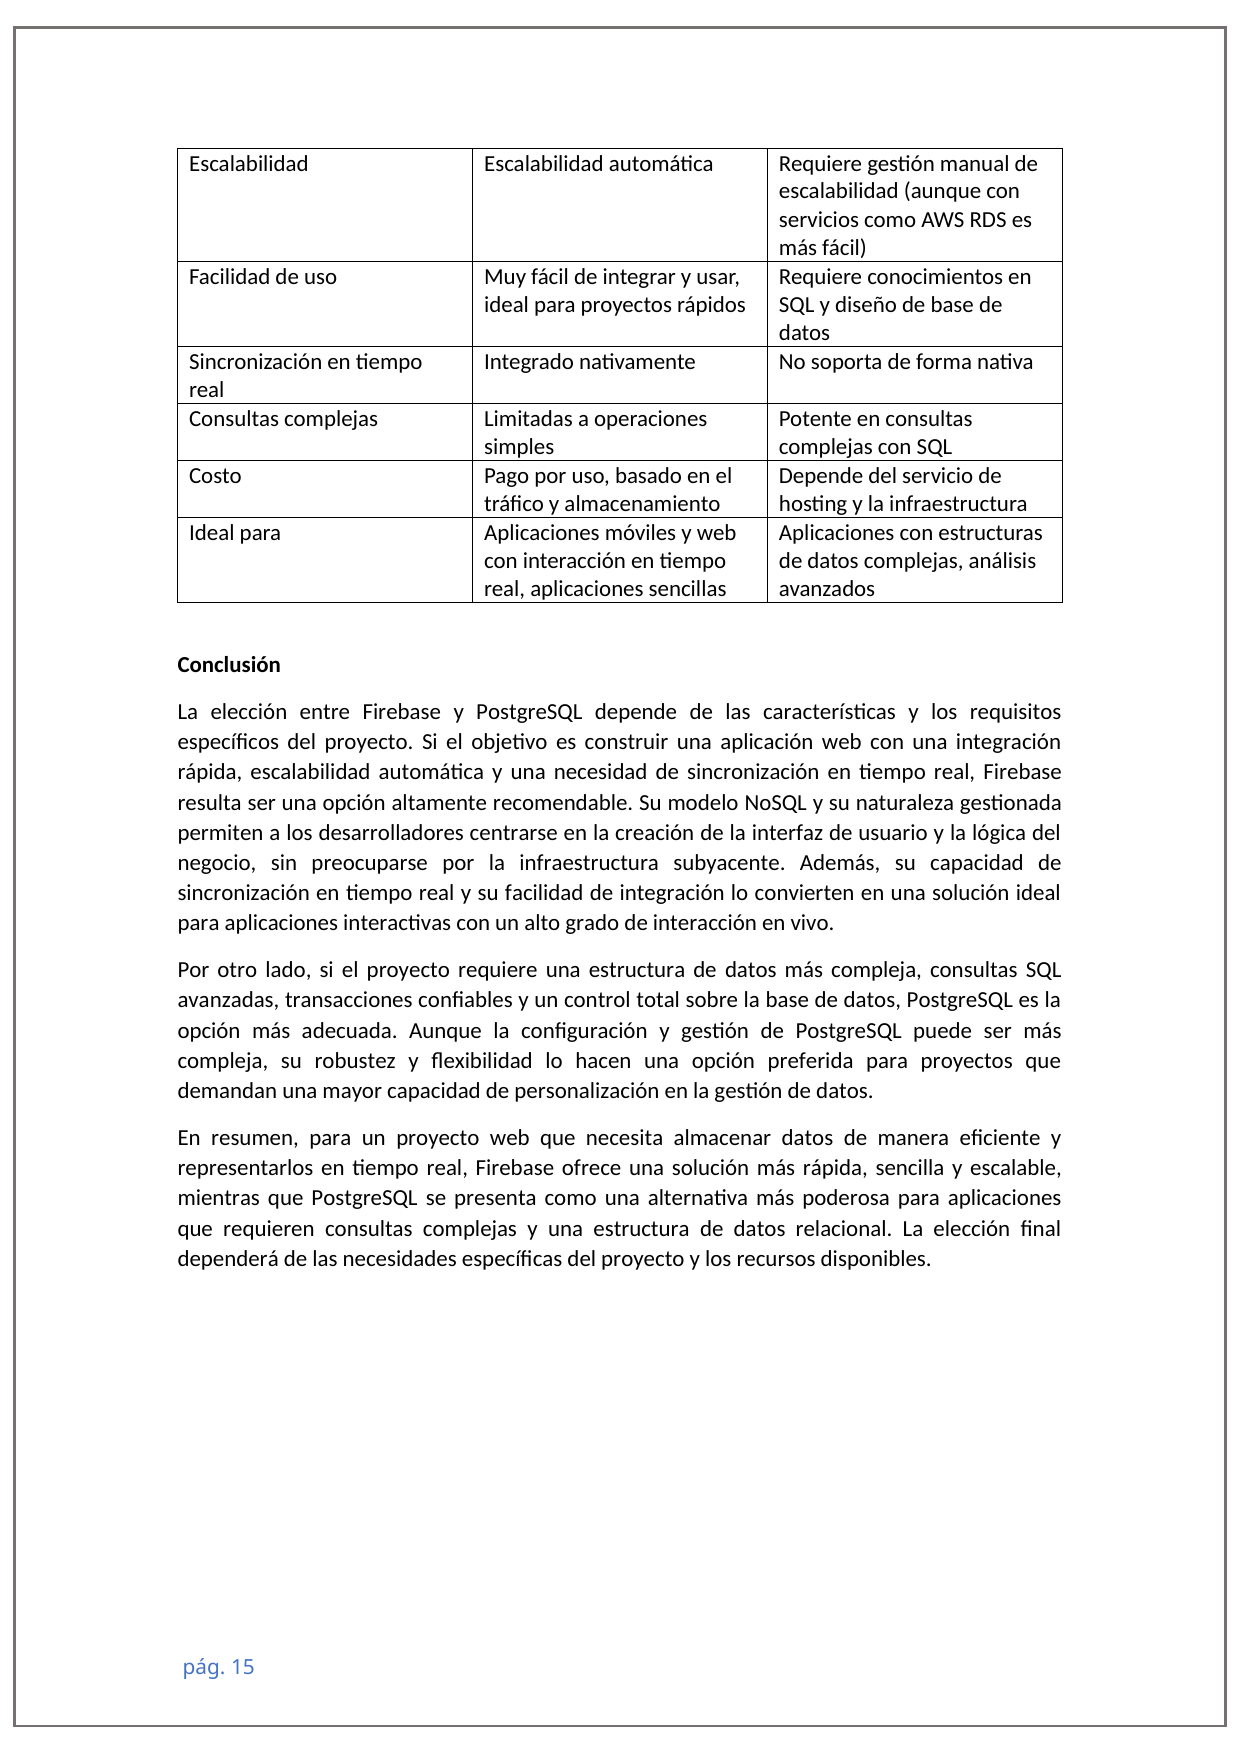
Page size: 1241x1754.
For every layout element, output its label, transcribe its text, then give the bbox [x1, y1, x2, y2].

table_cell Limitadas a operaciones simples [473, 404, 767, 460]
table_cell Escalabilidad [178, 149, 472, 261]
table_cell Pago por uso, basado en el tráfico y almacenamiento [473, 461, 767, 517]
table_cell Depende del servicio de hosting y la infraestructura [768, 461, 1062, 517]
text Por otro lado, si el proyecto requiere una estructura de datos más compleja, consultas SQL avanzadas, transacciones confiables y un control total sobre la base de datos, PostgreSQL es la opción más adecuada. Aunque la configuración y gestión de PostgreSQL puede ser más compleja, su robustez y flexibilidad lo hacen una opción preferida para proyectos que demandan una mayor capacidad de personalización en la gestión de datos. [177, 955, 1063, 1104]
table_cell Costo [178, 461, 472, 517]
text La elección entre Firebase y PostgreSQL depende de las características y los requisitos específicos del proyecto. Si el objetivo es construir una aplicación web con una integración rápida, escalabilidad automática y una necesidad de sincronización en tiempo real, Firebase resulta ser una opción altamente recomendable. Su modelo NoSQL y su naturaleza gestionada permiten a los desarrolladores centrarse en la creación de la interfaz de usuario y la lógica del negocio, sin preocuparse por la infraestructura subyacente. Además, su capacidad de sincronización en tiempo real y su facilidad de integración lo convierten en una solución ideal para aplicaciones interactivas con un alto grado de interacción en vivo. [177, 697, 1063, 936]
table_cell Aplicaciones con estructuras de datos complejas, análisis avanzados [768, 518, 1062, 602]
text En resumen, para un proyecto web que necesita almacenar datos de manera eficiente y representarlos en tiempo real, Firebase ofrece una solución más rápida, sencilla y escalable, mientras que PostgreSQL se presenta como una alternativa más poderosa para aplicaciones que requieren consultas complejas y una estructura de datos relacional. La elección final dependerá de las necesidades específicas del proyecto y los recursos disponibles. [177, 1123, 1063, 1272]
table_cell Sincronización en tiempo real [178, 347, 472, 403]
table_cell Aplicaciones móviles y web con interacción en tiempo real, aplicaciones sencillas [473, 518, 767, 602]
table_cell Ideal para [178, 518, 472, 602]
table_cell No soporta de forma nativa [768, 347, 1062, 403]
table_cell Muy fácil de integrar y usar, ideal para proyectos rápidos [473, 262, 767, 346]
table_cell Integrado nativamente [473, 347, 767, 403]
table_cell Requiere conocimientos en SQL y diseño de base de datos [768, 262, 1062, 346]
table_cell Escalabilidad automática [473, 149, 767, 261]
table_cell Consultas complejas [178, 404, 472, 460]
text Conclusión [177, 650, 1063, 678]
table_cell Potente en consultas complejas con SQL [768, 404, 1062, 460]
table_cell Facilidad de uso [178, 262, 472, 346]
table_cell Requiere gestión manual de escalabilidad (aunque con servicios como AWS RDS es más fácil) [768, 149, 1062, 261]
